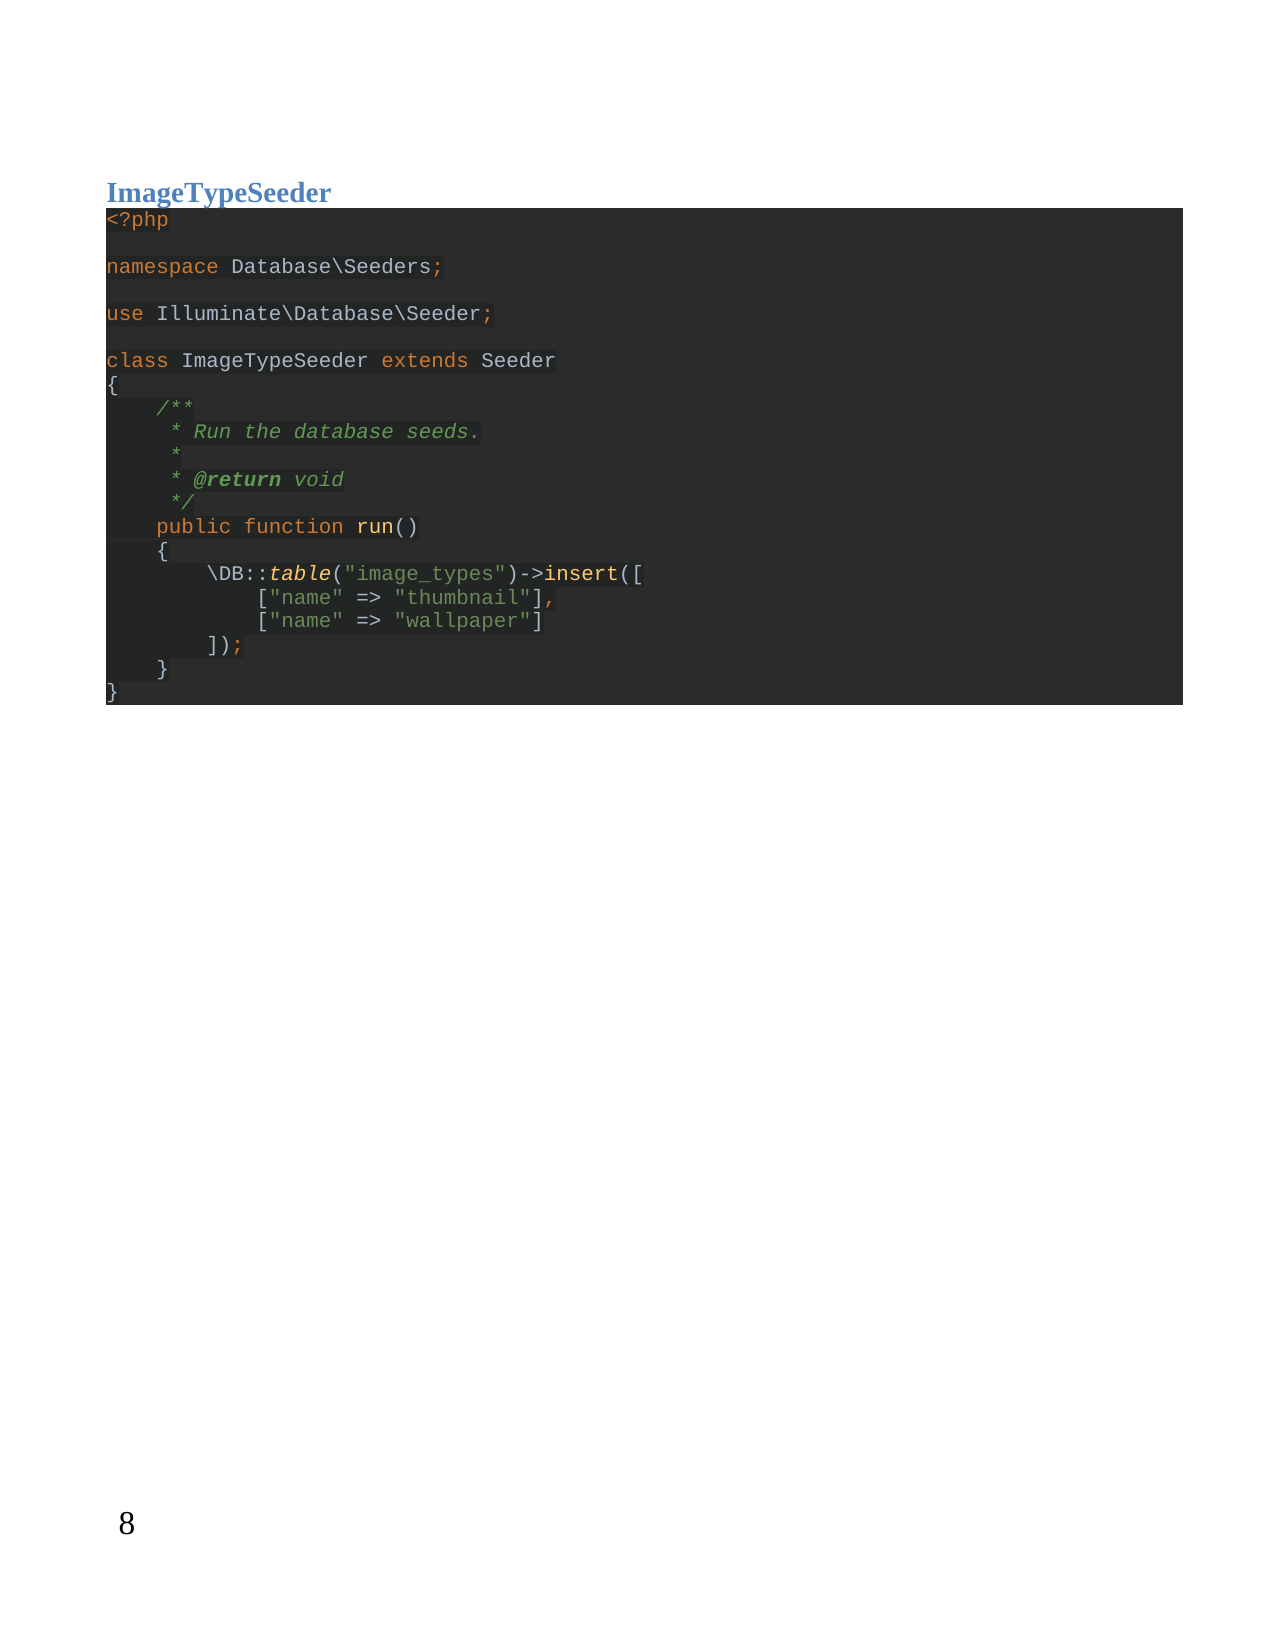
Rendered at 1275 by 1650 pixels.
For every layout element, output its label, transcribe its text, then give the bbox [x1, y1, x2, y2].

subtitle ImageTypeSeeder [106, 175, 1183, 208]
text <?php namespace Database\Seeders; use Illuminate\Database\Seeder; class ImageTypeSeeder extends Seeder { /** * Run the database seeds. * * @return void */ public function run() { \DB::table("image_types")->insert([ ["name" => "thumbnail"], ["name" => "wallpaper"] ]); } } [106, 208, 1183, 705]
